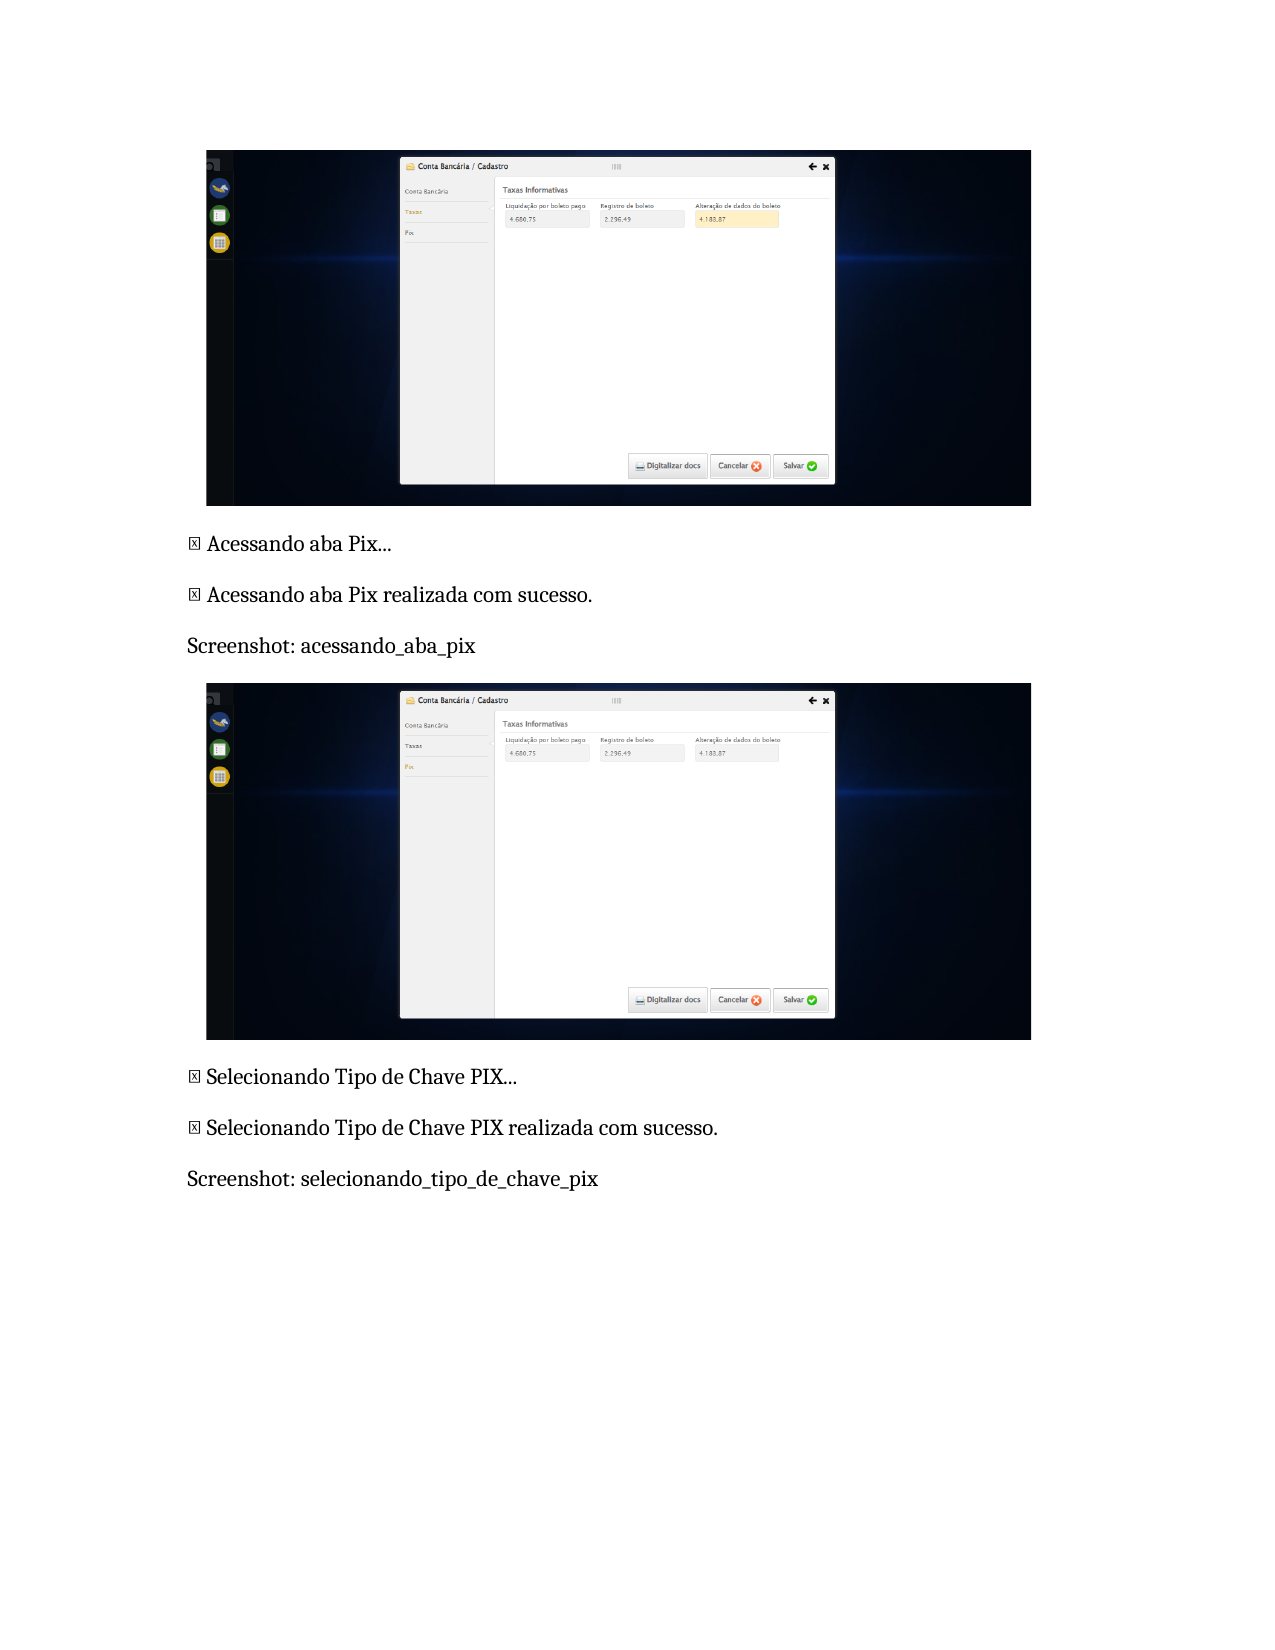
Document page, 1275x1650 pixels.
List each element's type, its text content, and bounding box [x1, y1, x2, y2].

text ✅ Selecionando Tipo de Chave PIX realizada com sucesso. [187, 1115, 1087, 1141]
text 🔄 Selecionando Tipo de Chave PIX... [187, 1064, 1087, 1090]
text Screenshot: selecionando_tipo_de_chave_pix [187, 1166, 1087, 1192]
picture [206, 683, 1032, 1040]
picture [206, 150, 1032, 506]
text ✅ Acessando aba Pix realizada com sucesso. [187, 581, 1087, 608]
text Screenshot: acessando_aba_pix [187, 632, 1087, 659]
text 🔄 Acessando aba Pix... [187, 530, 1087, 557]
